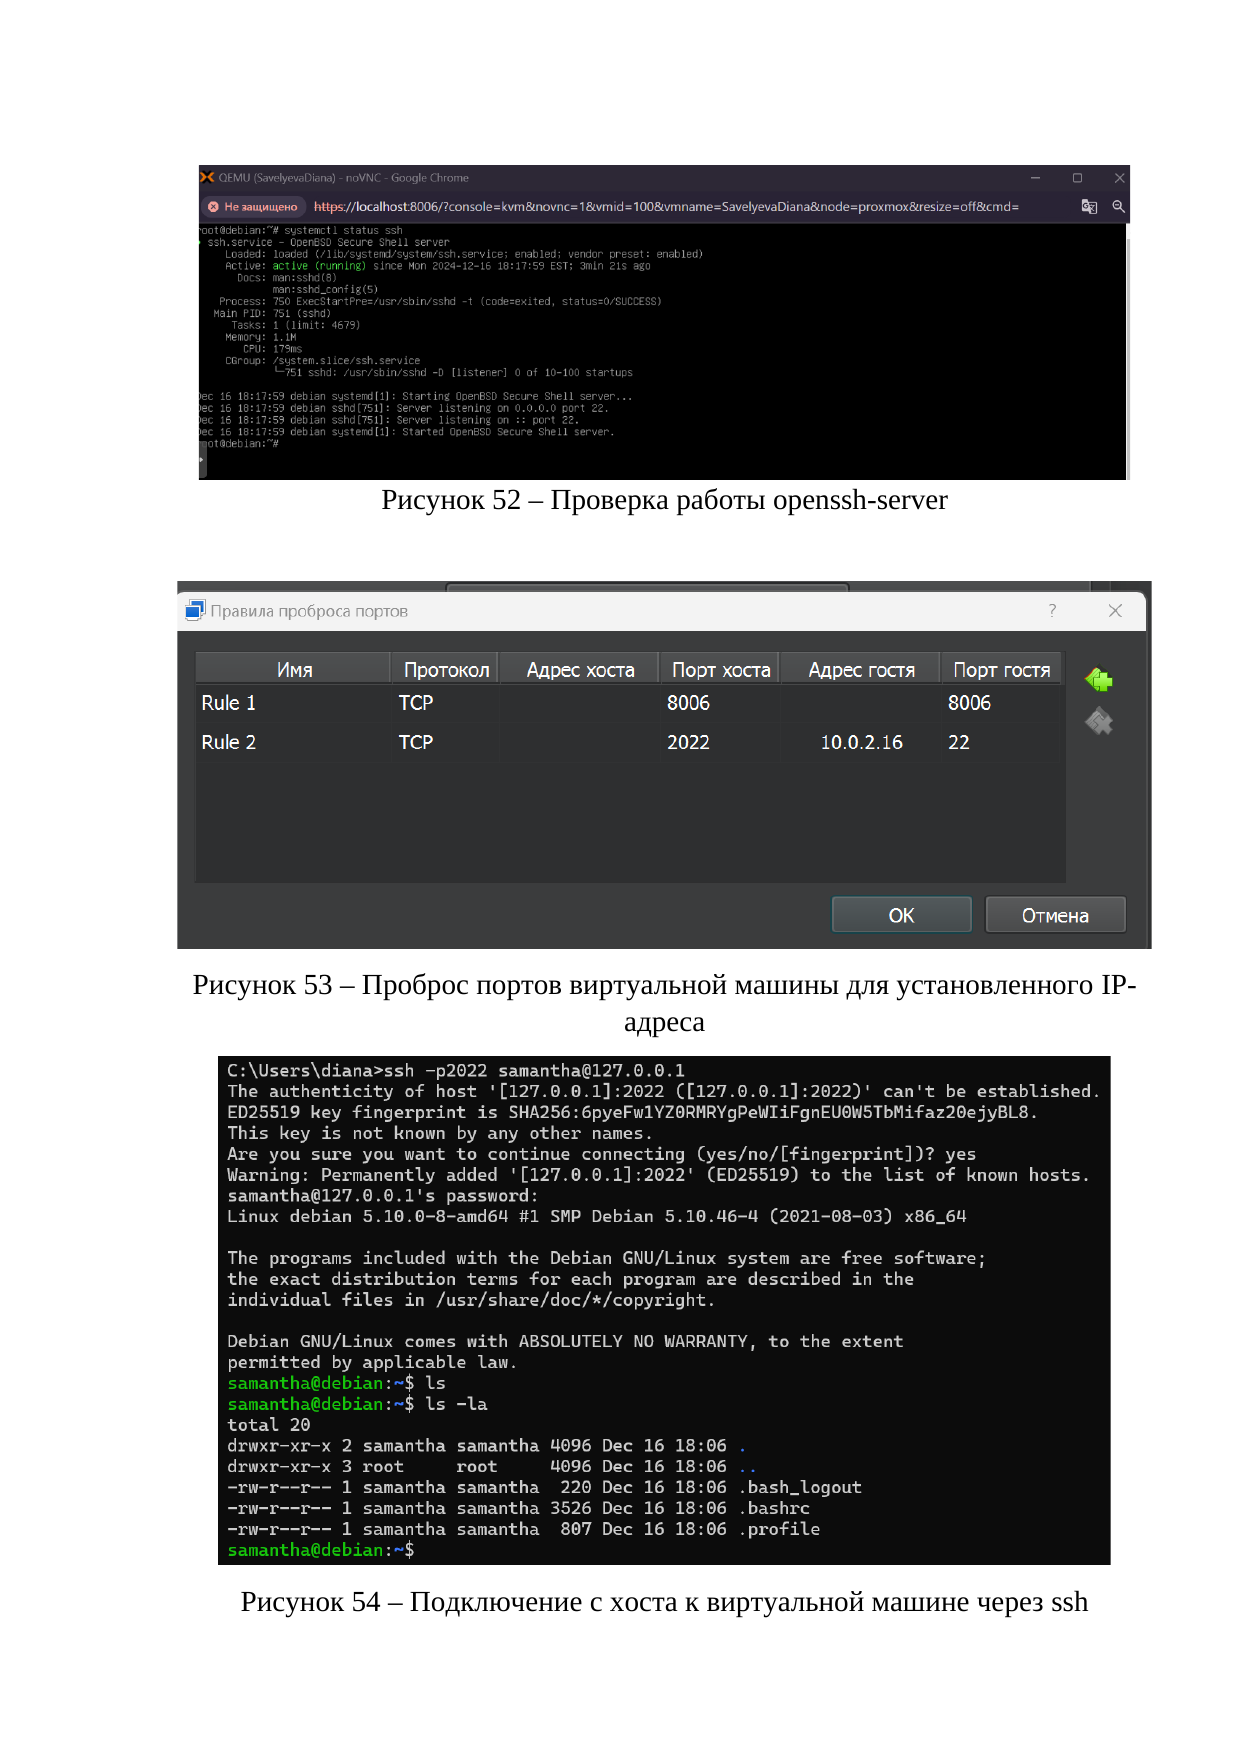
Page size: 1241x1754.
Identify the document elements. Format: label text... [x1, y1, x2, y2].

text Рисунок 54 – Подключение с хоста к виртуальной машине через ssh [177, 1584, 1152, 1617]
picture [177, 581, 1152, 949]
picture [198, 165, 1130, 480]
picture [218, 1056, 1111, 1565]
text Рисунок 53 – Проброс портов виртуальной машины для установленного IP-адреса [177, 967, 1152, 1037]
